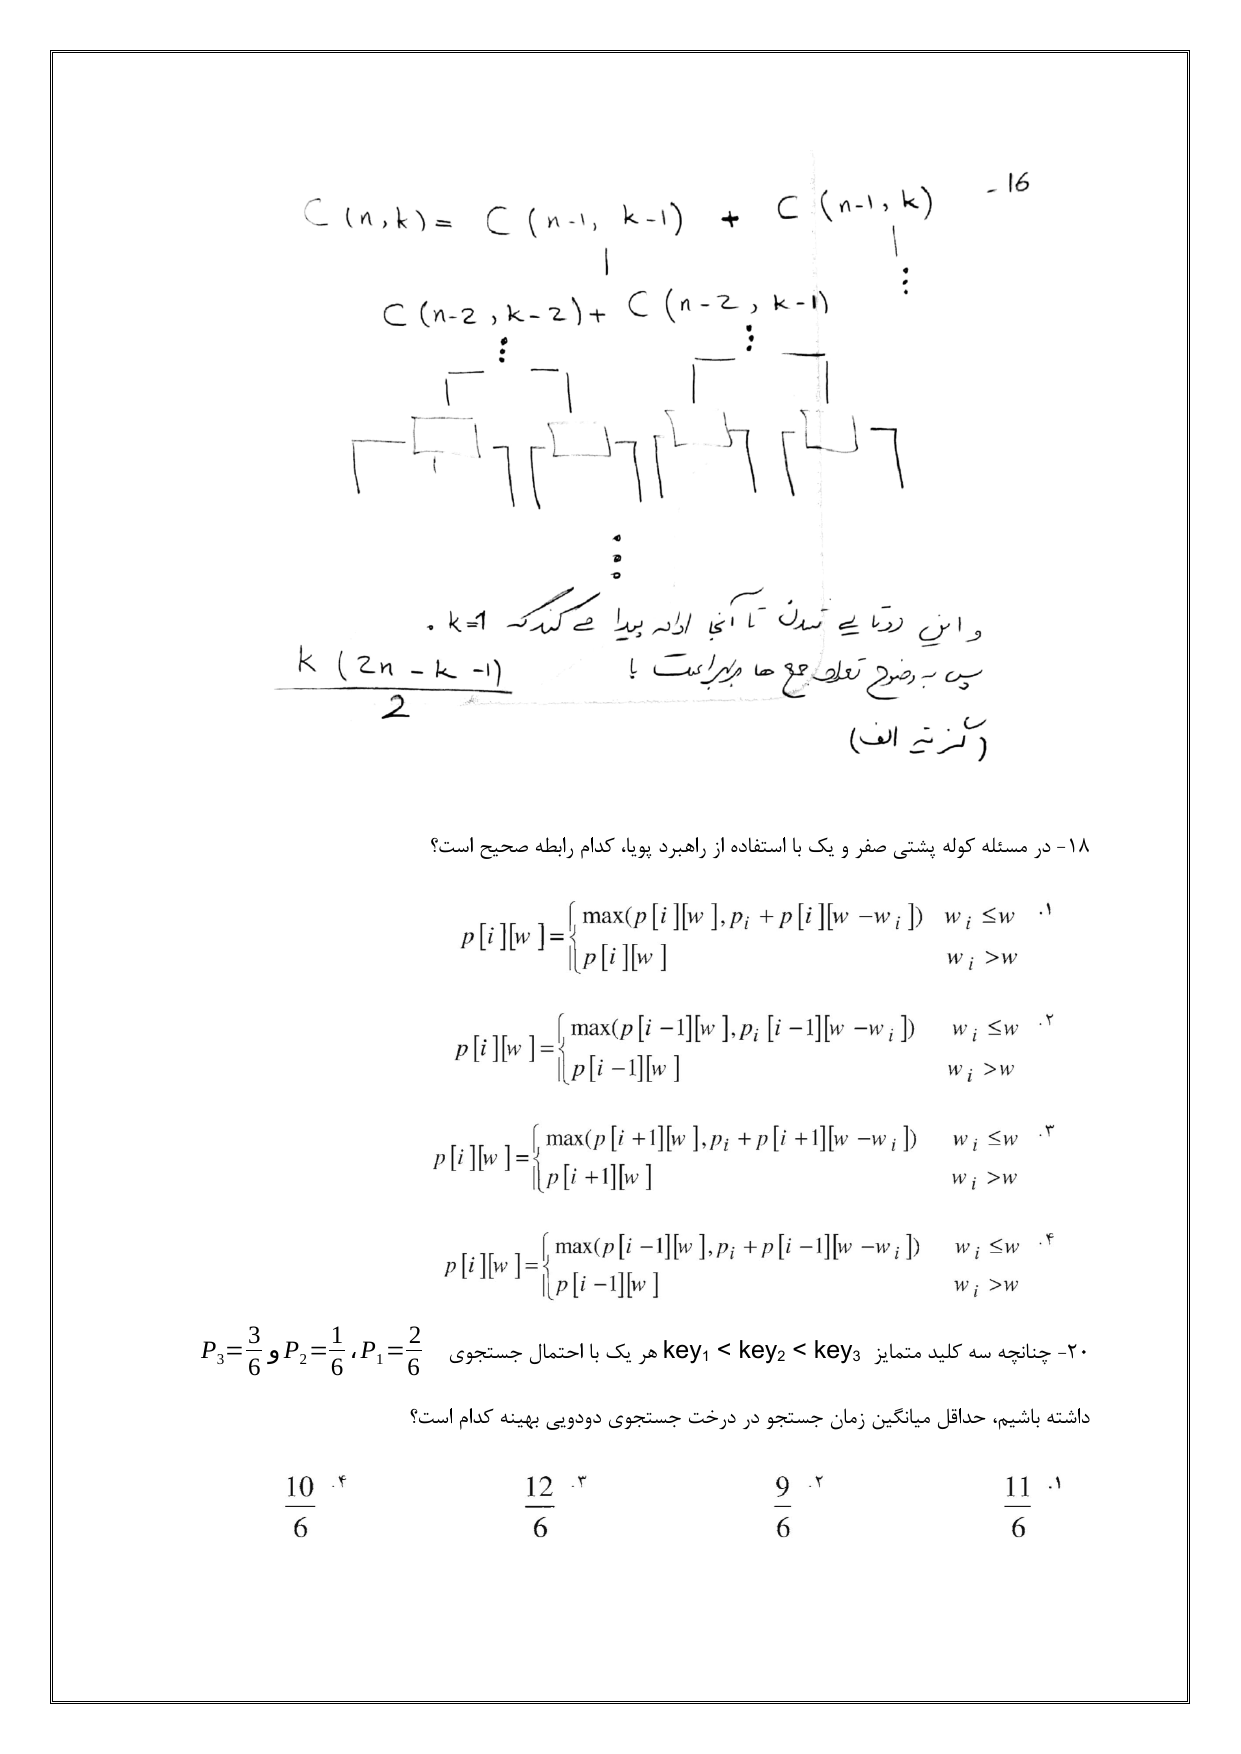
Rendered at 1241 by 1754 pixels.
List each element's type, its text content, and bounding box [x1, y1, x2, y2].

text ۱۸- در مسئله کوله پشتي صفر و یک با استفاده از راهبرد پویا، کدام رابطه صحیح است؟ [150, 836, 1090, 861]
picture [150, 1456, 1090, 1556]
picture [151, 150, 1090, 779]
picture [149, 875, 1090, 1309]
text 20- چنانچه سه کلید متمایز key1 < key2 < key3 هر یک با احتمال جستجوي [150, 1322, 1090, 1381]
text داشته باشیم، حداقل میانگین زمان جستجو در درخت جستجوي دودويي بهينه کدام است؟ [150, 1407, 1090, 1432]
